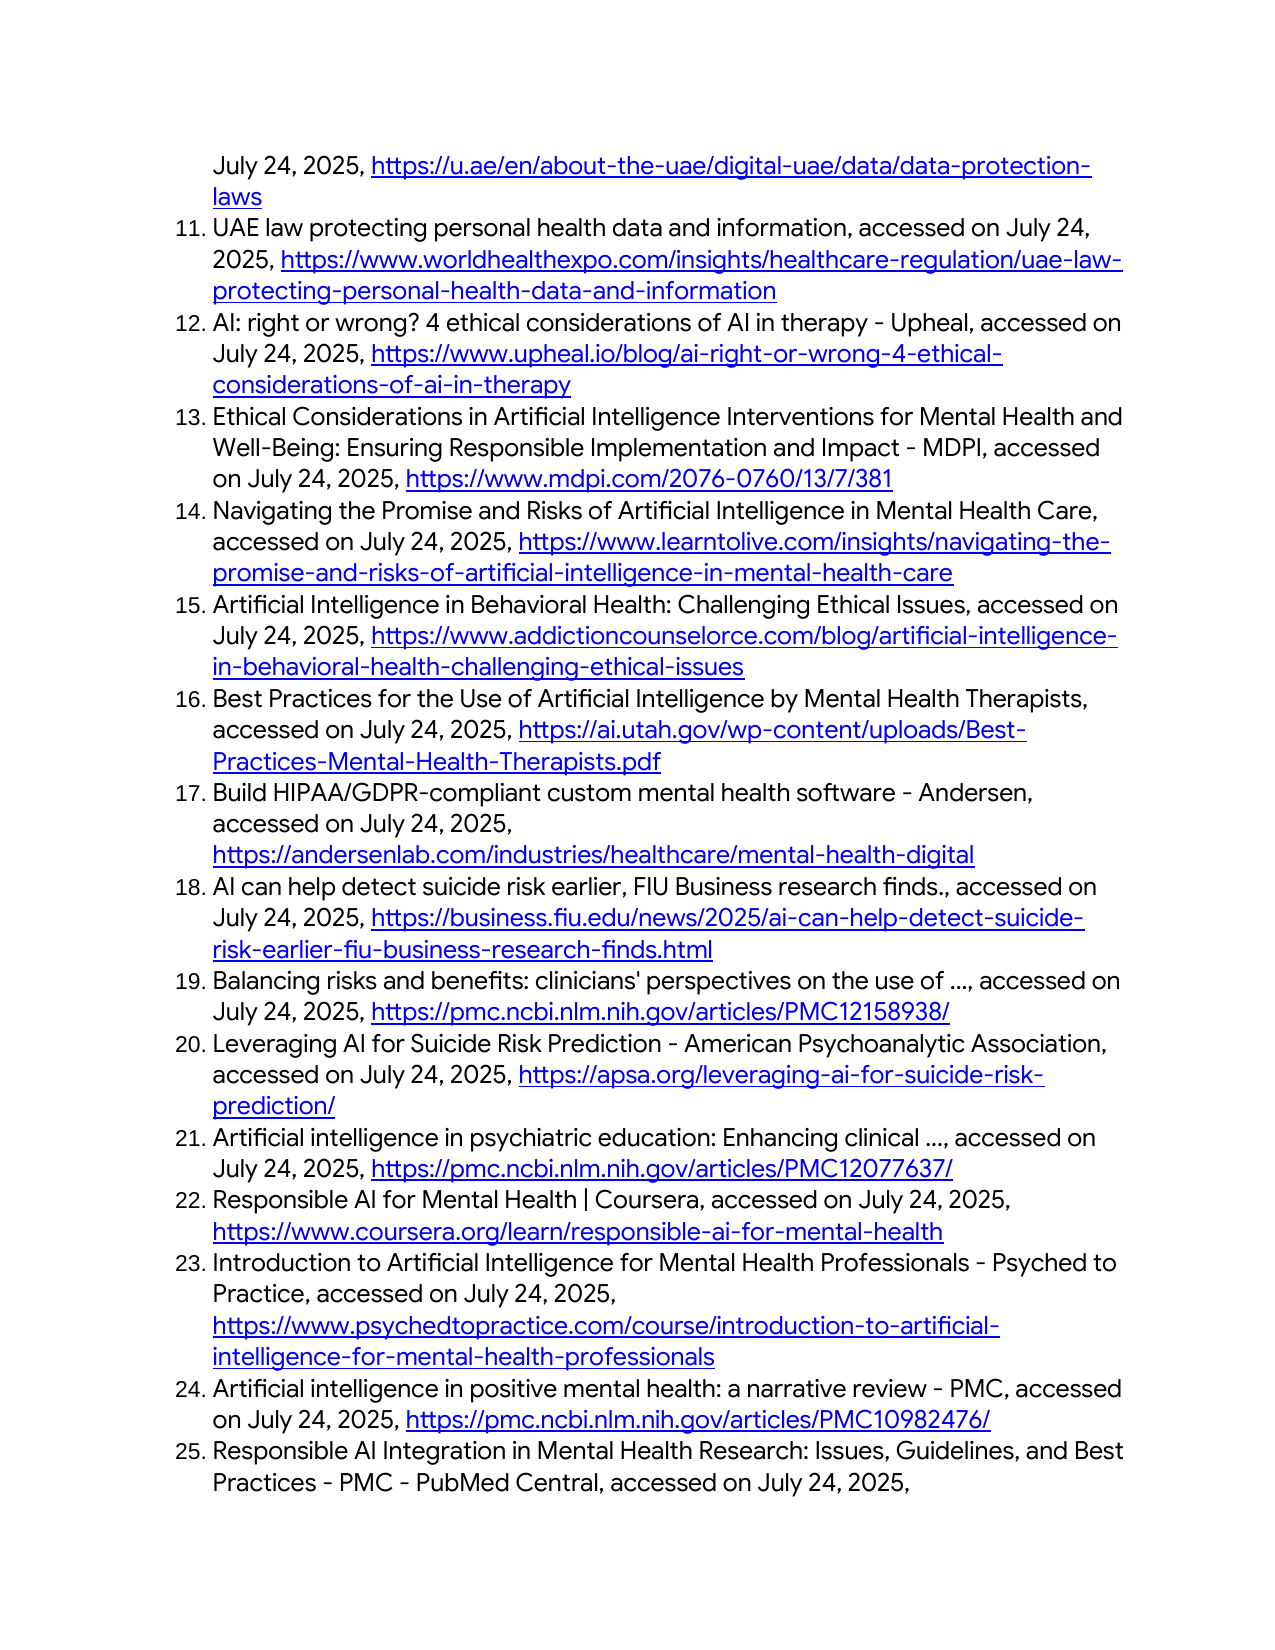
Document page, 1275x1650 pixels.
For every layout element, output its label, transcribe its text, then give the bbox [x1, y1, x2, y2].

list Best Practices for the Use of Artificial Intelligence by Mental Health Therapists, accessed on July 24, 2025, https://ai.utah.gov/wp-content/uploads/Best-Practices-Mental-Health-Therapists.pdf [175, 683, 1125, 777]
list UAE law protecting personal health data and information, accessed on July 24, 2025, https://www.worldhealthexpo.com/insights/healthcare-regulation/uae-law-protecting-personal-health-data-and-information [175, 213, 1125, 307]
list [175, 1436, 1125, 1498]
list Introduction to Artificial Intelligence for Mental Health Professionals - Psyched to Practice, accessed on July 24, 2025, https://www.psychedtopractice.com/course/introduction-to-artificial-intelligence-for-mental-health-professionals [175, 1247, 1125, 1373]
list Responsible AI for Mental Health | Coursera, accessed on July 24, 2025, https://www.coursera.org/learn/responsible-ai-for-mental-health [175, 1185, 1125, 1247]
list AI: right or wrong? 4 ethical considerations of AI in therapy - Upheal, accessed on July 24, 2025, https://www.upheal.io/blog/ai-right-or-wrong-4-ethical-considerations-of-ai-in-therapy [175, 307, 1125, 401]
list Ethical Considerations in Artificial Intelligence Interventions for Mental Health and Well-Being: Ensuring Responsible Implementation and Impact - MDPI, accessed on July 24, 2025, https://www.mdpi.com/2076-0760/13/7/381 [175, 401, 1125, 495]
list Navigating the Promise and Risks of Artificial Intelligence in Mental Health Care, accessed on July 24, 2025, https://www.learntolive.com/insights/navigating-the-promise-and-risks-of-artificial-intelligence-in-mental-health-care [175, 495, 1125, 589]
list AI can help detect suicide risk earlier, FIU Business research finds., accessed on July 24, 2025, https://business.fiu.edu/news/2025/ai-can-help-detect-suicide-risk-earlier-fiu-business-research-finds.html [175, 871, 1125, 965]
list Leveraging AI for Suicide Risk Prediction - American Psychoanalytic Association, accessed on July 24, 2025, https://apsa.org/leveraging-ai-for-suicide-risk-prediction/ [175, 1028, 1125, 1122]
list Artificial Intelligence in Behavioral Health: Challenging Ethical Issues, accessed on July 24, 2025, https://www.addictioncounselorce.com/blog/artificial-intelligence-in-behavioral-health-challenging-ethical-issues [175, 589, 1125, 683]
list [175, 150, 1125, 213]
list Artificial intelligence in positive mental health: a narrative review - PMC, accessed on July 24, 2025, https://pmc.ncbi.nlm.nih.gov/articles/PMC10982476/ [175, 1373, 1125, 1436]
list Artificial intelligence in psychiatric education: Enhancing clinical ..., accessed on July 24, 2025, https://pmc.ncbi.nlm.nih.gov/articles/PMC12077637/ [175, 1122, 1125, 1185]
list Balancing risks and benefits: clinicians' perspectives on the use of ..., accessed on July 24, 2025, https://pmc.ncbi.nlm.nih.gov/articles/PMC12158938/ [175, 965, 1125, 1028]
list Build HIPAA/GDPR-compliant custom mental health software - Andersen, accessed on July 24, 2025, https://andersenlab.com/industries/healthcare/mental-health-digital [175, 777, 1125, 871]
